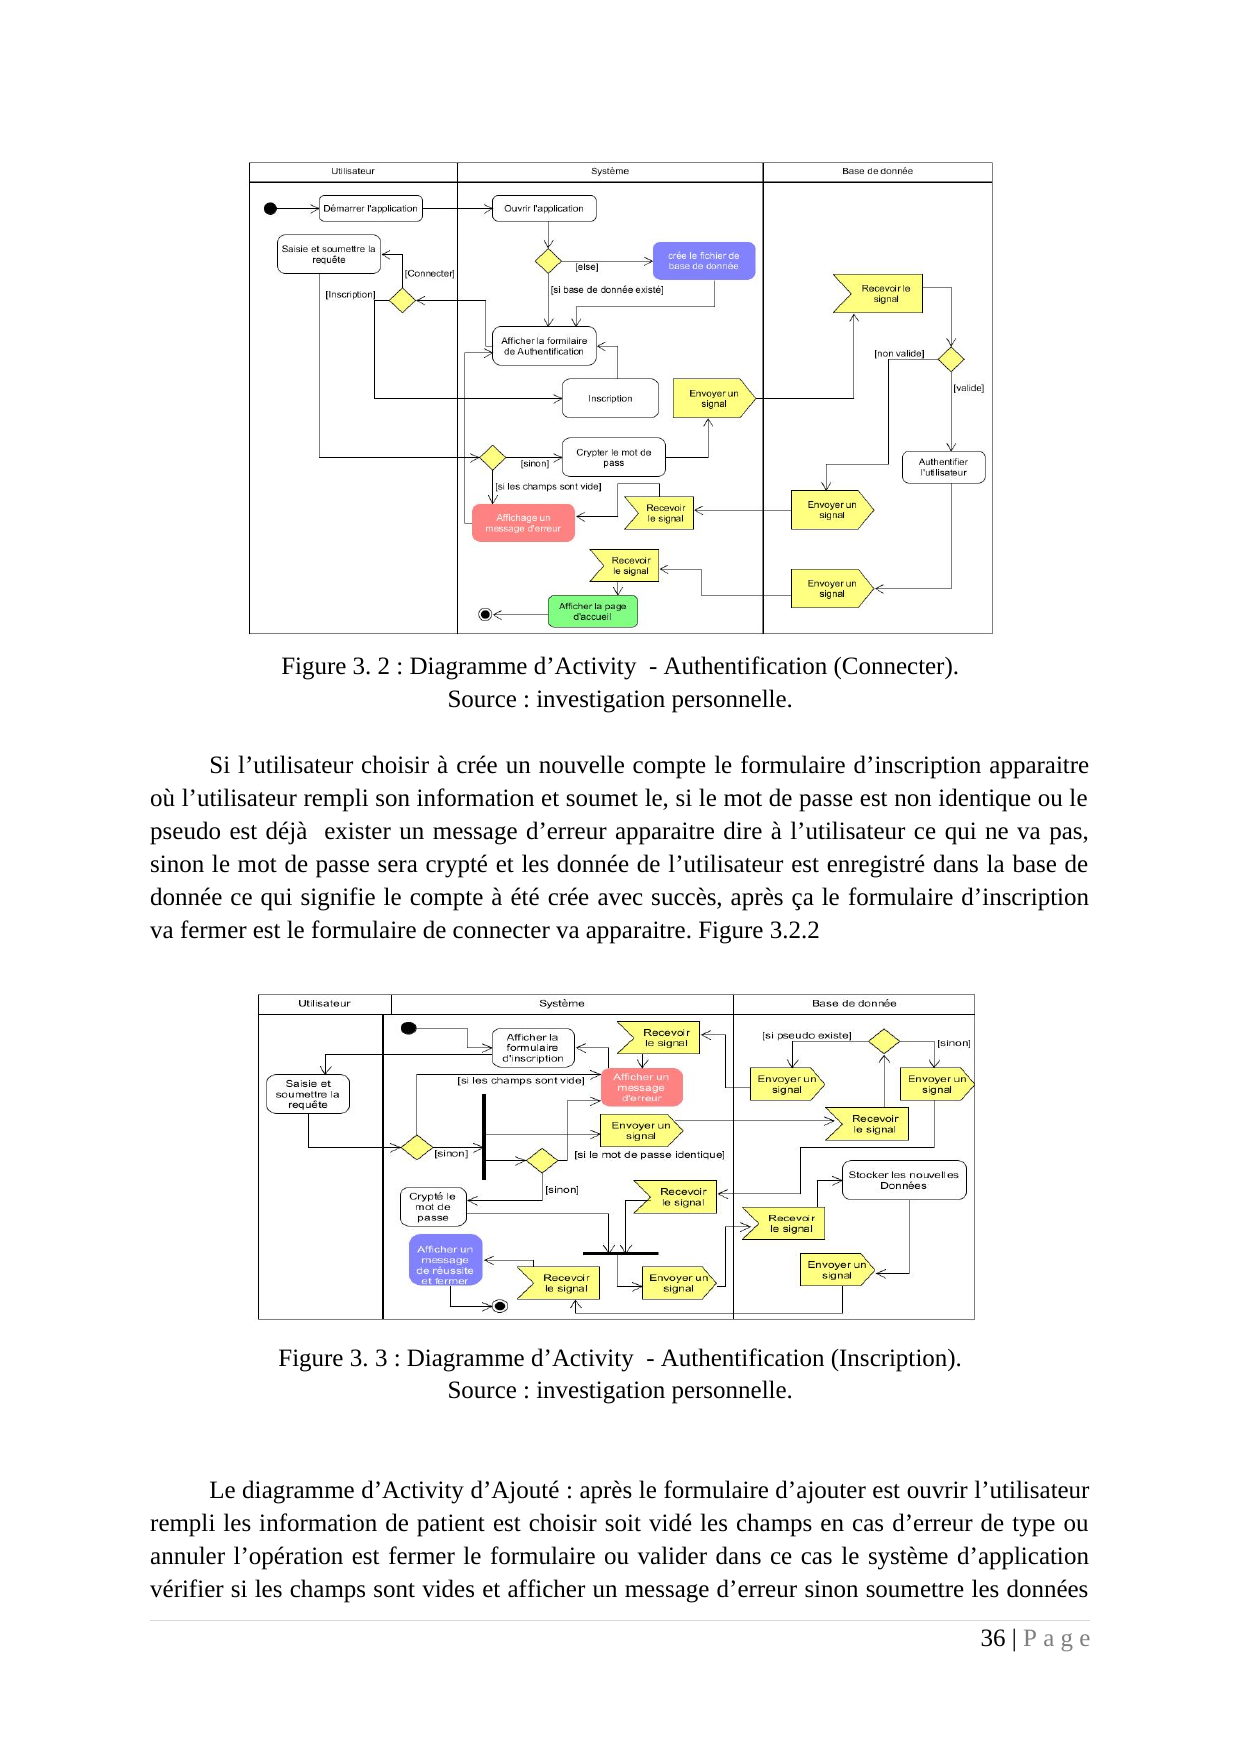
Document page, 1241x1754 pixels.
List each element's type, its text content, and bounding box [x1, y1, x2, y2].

text Si l’utilisateur choisir à crée un nouvelle compte le formulaire d’inscription apparaitre où l’utilisateur rempli son information et soumet le, si le mot de passe est non identique ou le pseudo est déjà exister un message d’erreur apparaitre dire à l’utilisateur ce qui ne va pas, sinon le mot de passe sera crypté et les donnée de l’utilisateur est enregistré dans la base de donnée ce qui signifie le compte à été crée avec succès, après ça le formulaire d’inscription va fermer est le formulaire de connecter va apparaitre. Figure 3.2.2 [150, 750, 1090, 944]
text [150, 1475, 1090, 1602]
text Source : investigation personnelle. [150, 684, 1090, 713]
picture [241, 981, 1000, 1339]
picture [235, 150, 1005, 647]
text Source : investigation personnelle. [150, 1376, 1090, 1404]
